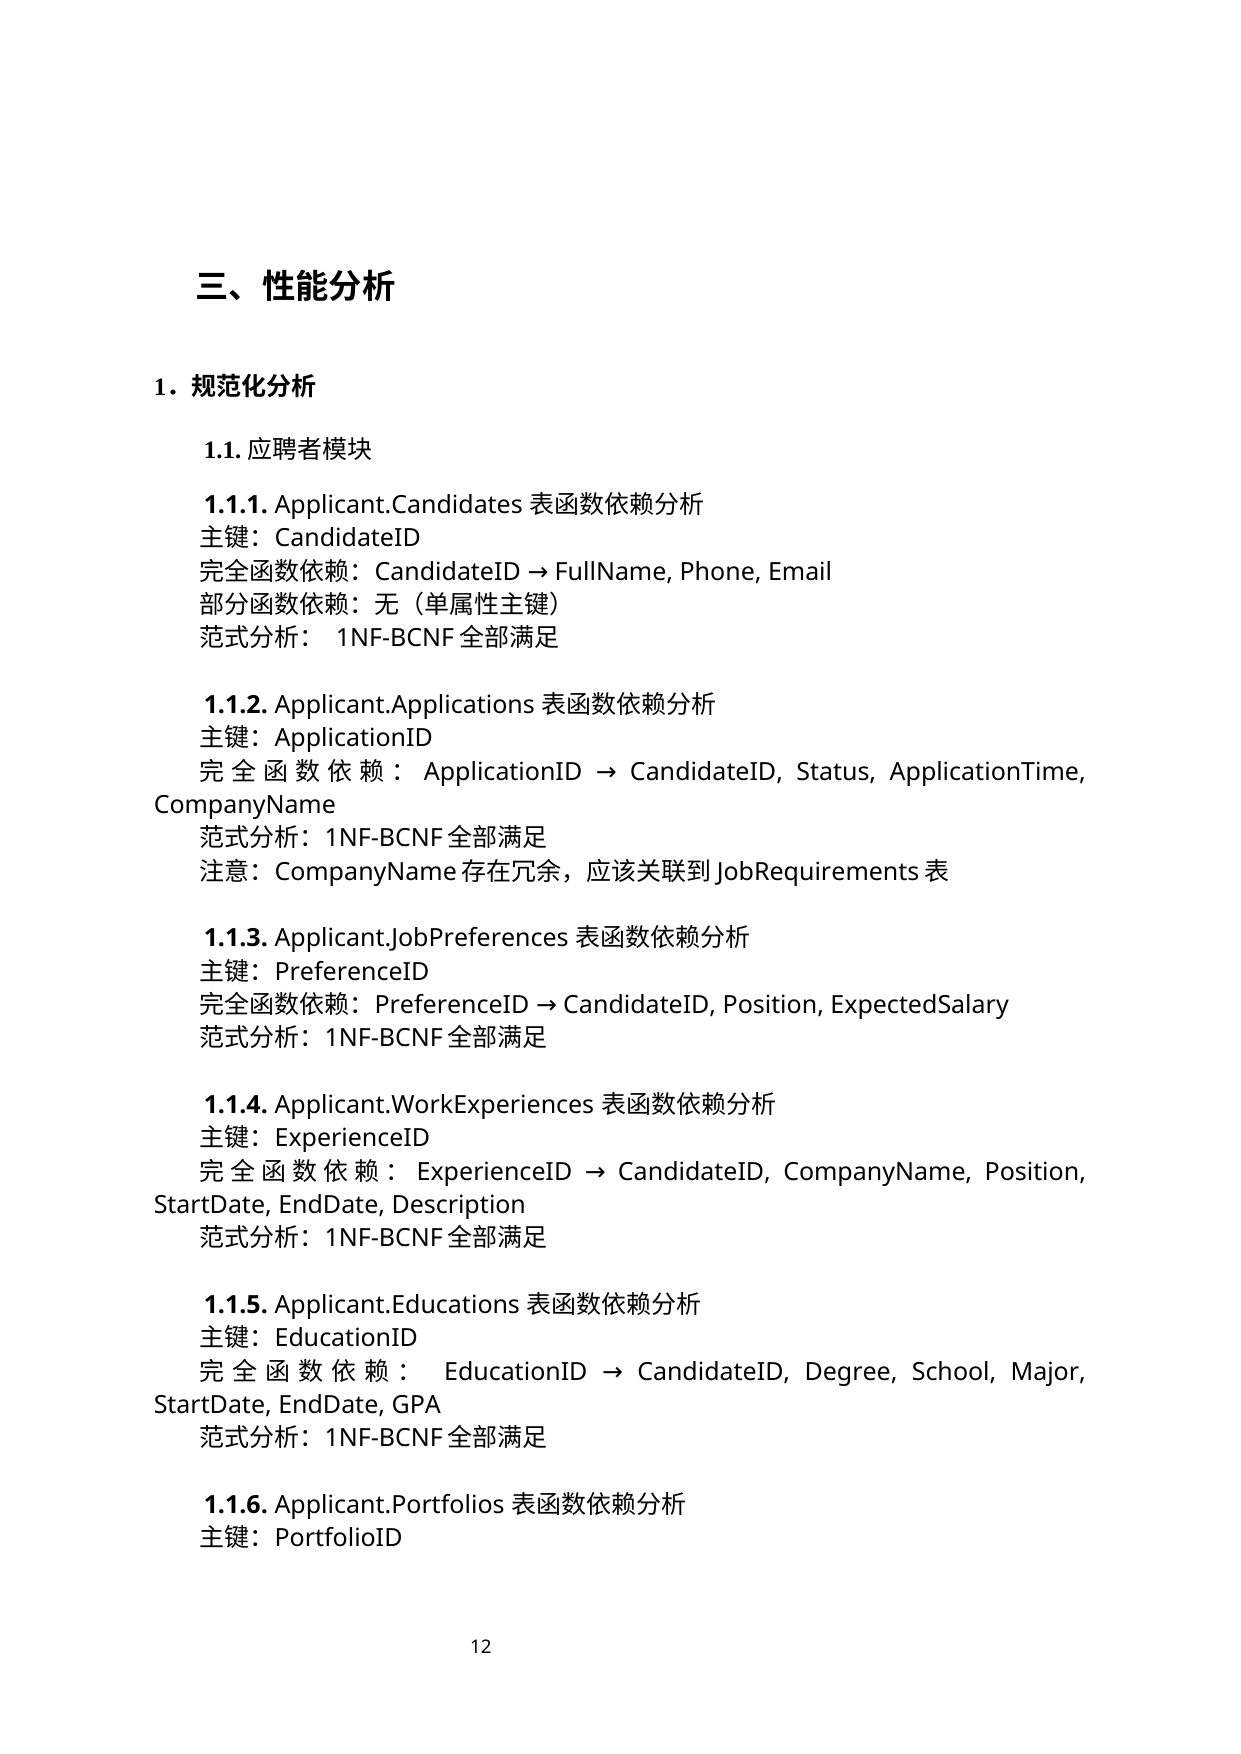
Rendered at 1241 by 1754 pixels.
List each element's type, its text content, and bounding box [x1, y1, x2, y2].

list 主键：ExperienceID [153, 1120, 1087, 1153]
list Applicant.Portfolios 表函数依赖分析 [153, 1487, 1087, 1520]
subtitle 性能分析 [153, 260, 1087, 308]
list 范式分析： 1NF-BCNF全部满足 [153, 620, 1087, 653]
list Applicant.JobPreferences 表函数依赖分析 [153, 920, 1087, 953]
list 主键：PreferenceID [153, 953, 1087, 987]
list 主键：PortfolioID [153, 1520, 1087, 1553]
list 部分函数依赖：无（单属性主键） [153, 587, 1087, 620]
list 完全函数依赖：ExperienceID → CandidateID, CompanyName, Position, StartDate, EndDate, Description [153, 1153, 1087, 1220]
list 主键：ApplicationID [153, 720, 1087, 753]
list Applicant.Applications 表函数依赖分析 [153, 687, 1087, 720]
list 完全函数依赖：PreferenceID → CandidateID, Position, ExpectedSalary [153, 987, 1087, 1020]
list 完全函数依赖：ApplicationID → CandidateID, Status, ApplicationTime, CompanyName [153, 753, 1087, 820]
list Applicant.Candidates 表函数依赖分析 [153, 487, 1087, 520]
list 范式分析：1NF-BCNF全部满足 [153, 820, 1087, 853]
list 主键：CandidateID [153, 520, 1087, 553]
list 完全函数依赖：CandidateID → FullName, Phone, Email [153, 553, 1087, 587]
list Applicant.WorkExperiences 表函数依赖分析 [153, 1087, 1087, 1120]
list 范式分析：1NF-BCNF全部满足 [153, 1020, 1087, 1053]
list 主键：EducationID [153, 1320, 1087, 1353]
list 完全函数依赖： EducationID → CandidateID, Degree, School, Major, StartDate, EndDate, GPA [153, 1353, 1087, 1420]
list 应聘者模块 [153, 430, 1087, 466]
list 注意：CompanyName存在冗余，应该关联到JobRequirements表 [153, 853, 1087, 887]
list Applicant.Educations 表函数依赖分析 [153, 1287, 1087, 1320]
list 范式分析：1NF-BCNF全部满足 [153, 1220, 1087, 1253]
subtitle 规范化分析 [153, 366, 1087, 403]
list 范式分析：1NF-BCNF全部满足 [153, 1420, 1087, 1453]
